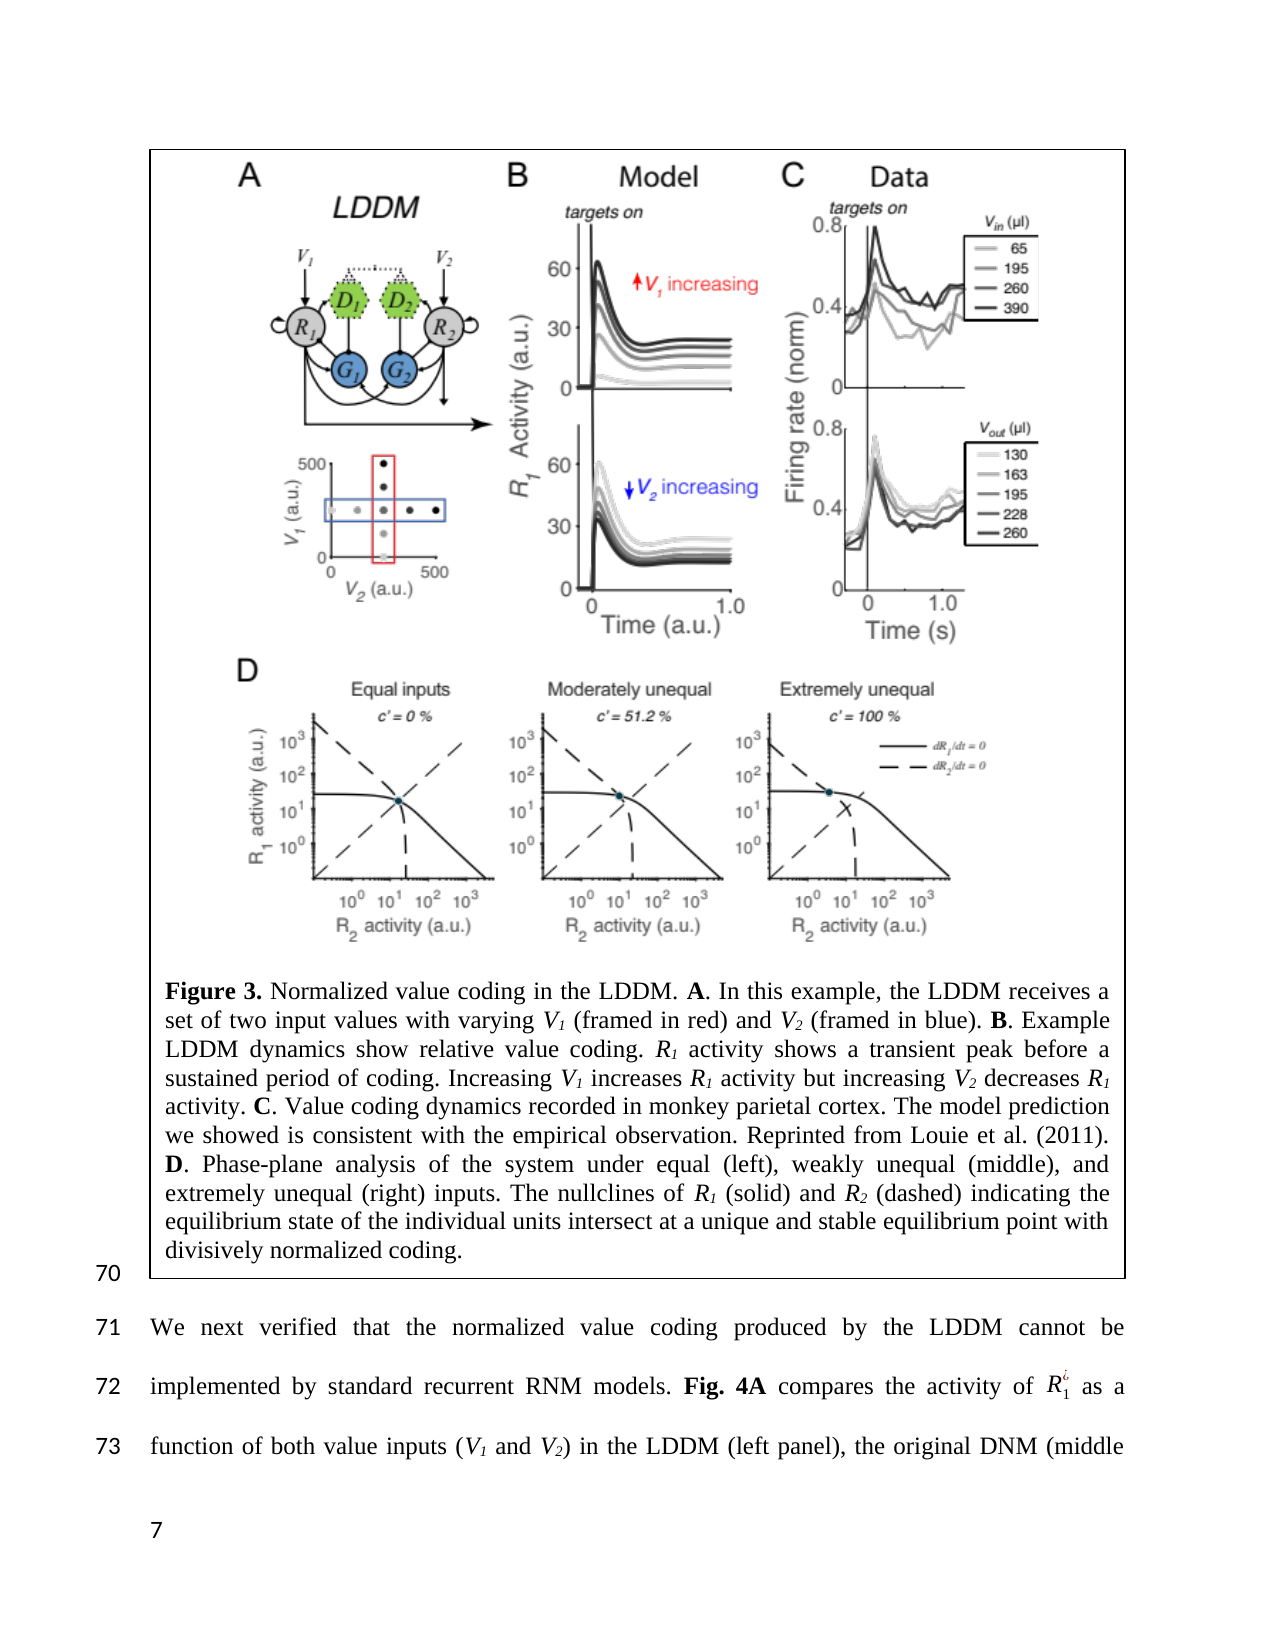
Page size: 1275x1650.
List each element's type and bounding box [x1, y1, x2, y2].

text [150, 1312, 1125, 1459]
